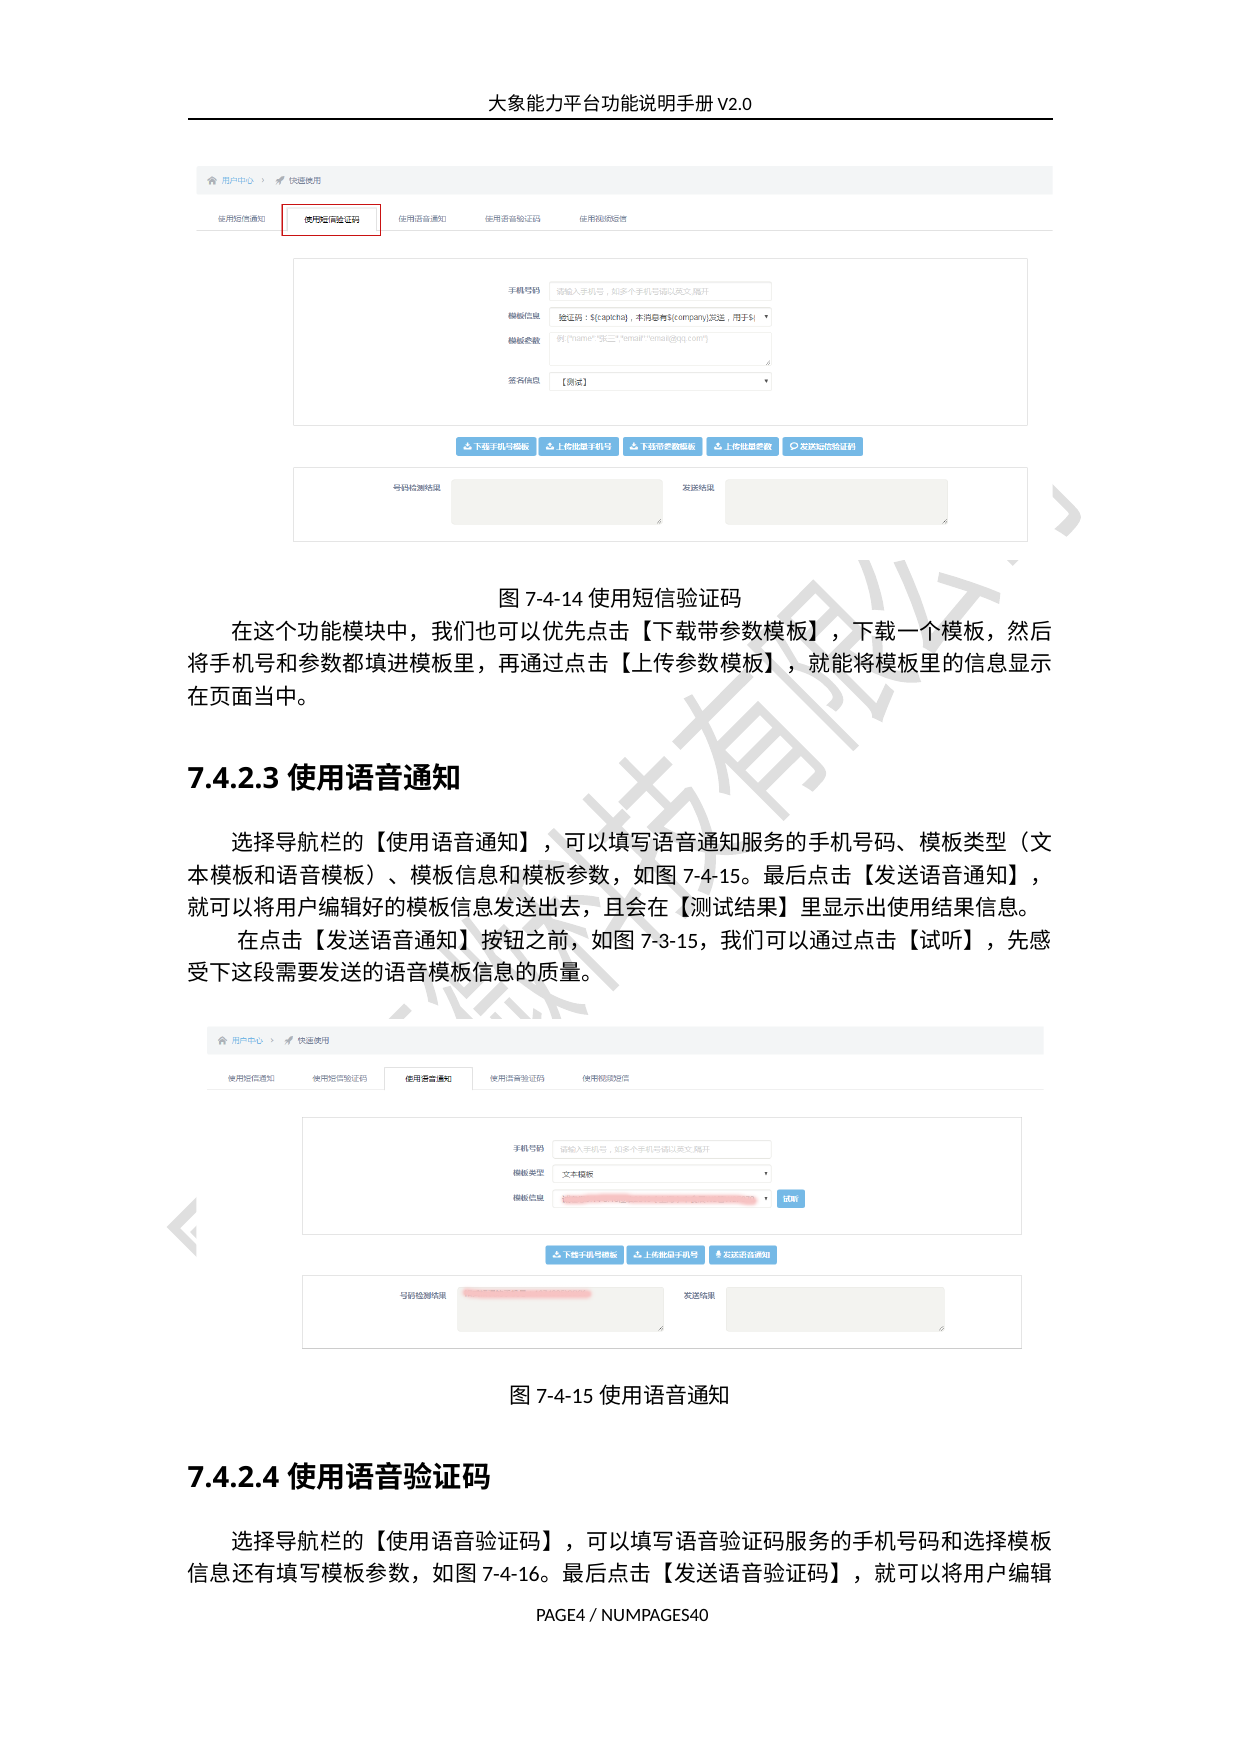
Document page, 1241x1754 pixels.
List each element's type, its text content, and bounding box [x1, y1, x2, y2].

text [187, 1523, 1053, 1588]
text 图7-4-14 使用短信验证码 [187, 581, 1053, 613]
picture [187, 158, 1053, 560]
text 在点击【发送语音通知】按钮之前，如图7-3-15，我们可以通过点击【试听】，先感受下这段需要发送的语音模板信息的质量。 [187, 922, 1053, 987]
subtitle 7.4.2.4 使用语音验证码 [187, 1442, 1053, 1507]
picture [196, 1019, 1044, 1363]
subtitle 7.4.2.3 使用语音通知 [187, 743, 1053, 808]
text 在这个功能模块中，我们也可以优先点击【下载带参数模板】，下载一个模板，然后将手机号和参数都填进模板里，再通过点击【上传参数模板】，就能将模板里的信息显示在页面当中。 [187, 613, 1053, 711]
text 图7-4-15 使用语音通知 [187, 1377, 1053, 1410]
text 选择导航栏的【使用语音通知】，可以填写语音通知服务的手机号码、模板类型（文本模板和语音模板）、模板信息和模板参数，如图7-4-15。最后点击【发送语音通知】，就可以将用户编辑好的模板信息发送出去，且会在【测试结果】里显示出使用结果信息。 [187, 825, 1053, 922]
